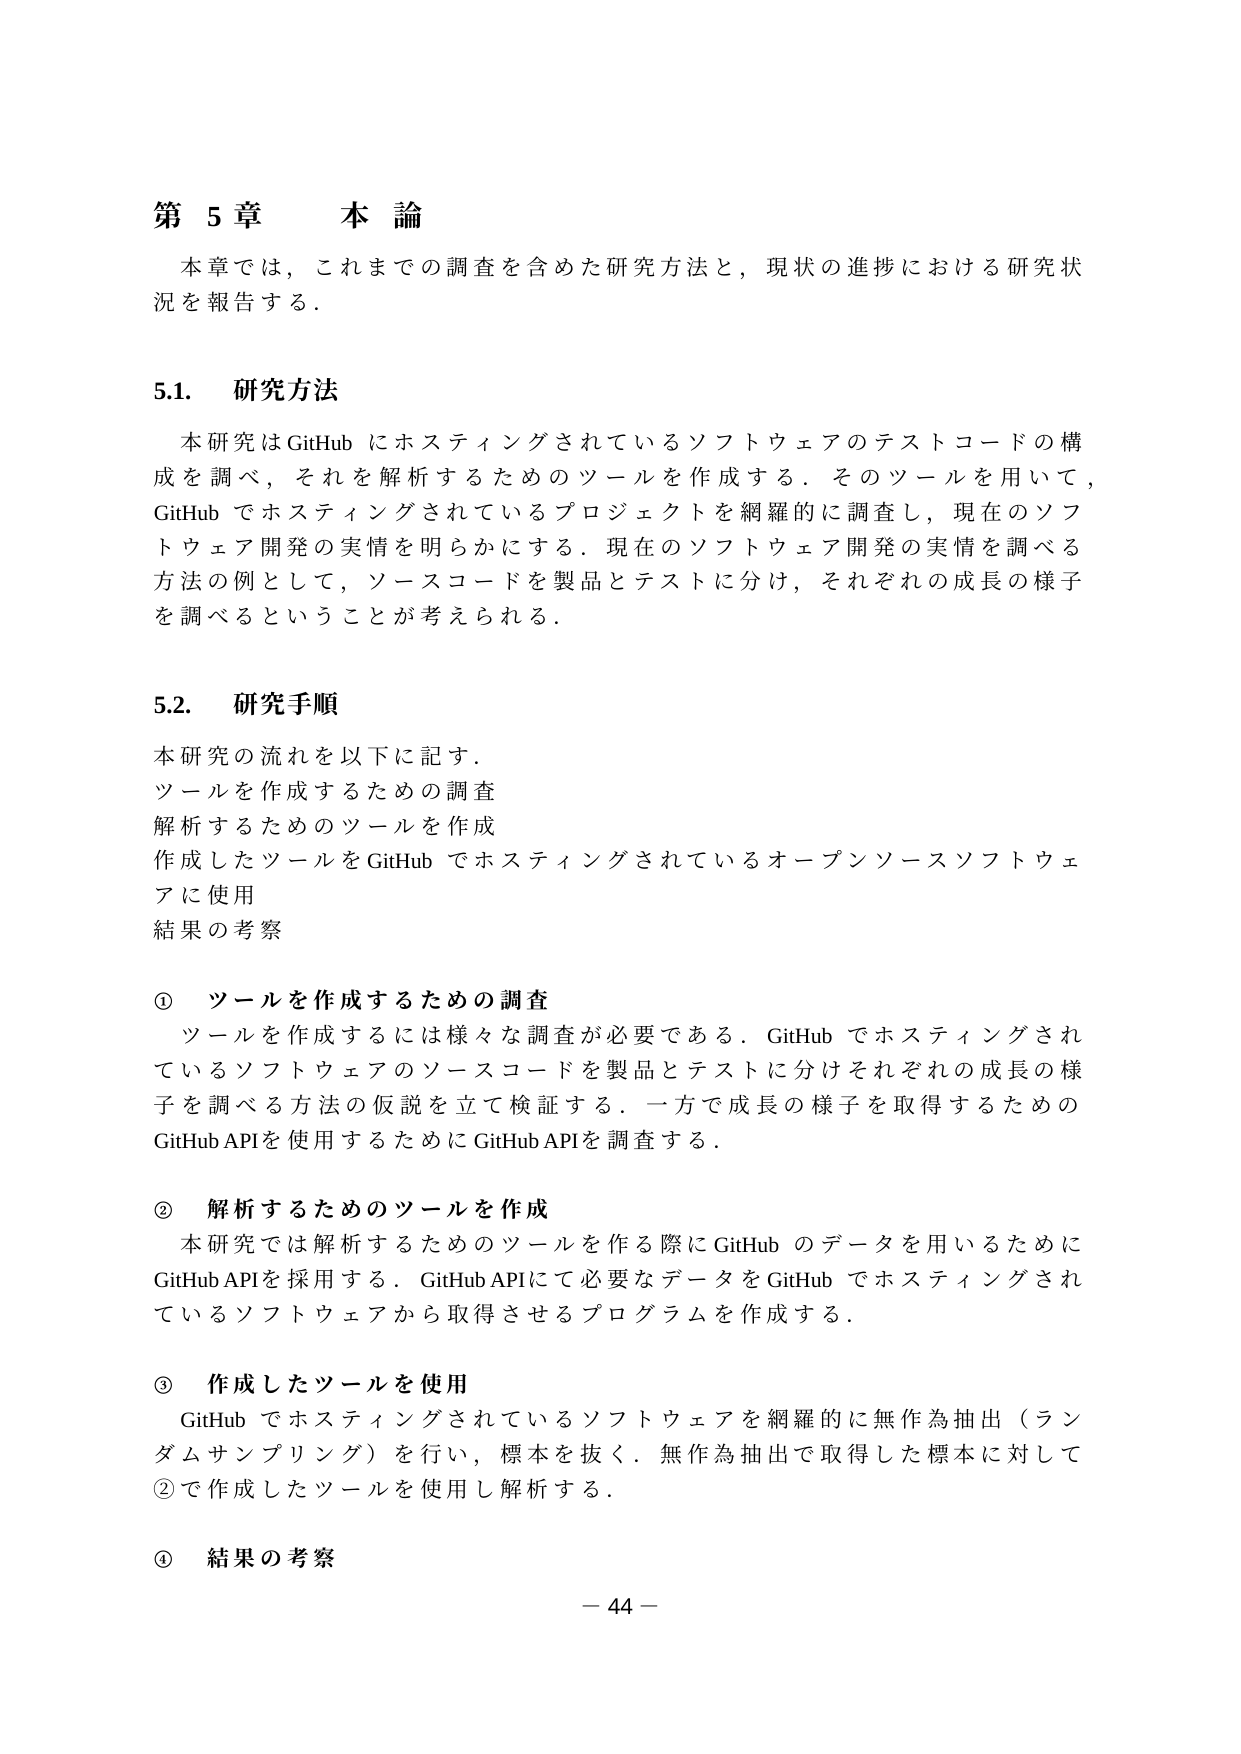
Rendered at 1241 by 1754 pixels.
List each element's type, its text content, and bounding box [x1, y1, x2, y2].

text 本章では，これまでの調査を含めた研究方法と，現状の進捗における研究状況を報告する． [153, 249, 1087, 319]
text 作成したツールをGitHubでホスティングされているオープンソースソフトウェアに使用 [153, 842, 1087, 912]
list ツールを作成するための調査 [153, 982, 1087, 1017]
list 結果の考察 [153, 1540, 1087, 1575]
list 研究手順 [153, 668, 1087, 737]
text GitHubでホスティングされているソフトウェアを網羅的に無作為抽出（ランダムサンプリング）を行い，標本を抜く．無作為抽出で取得した標本に対して②で作成したツールを使用し解析する． [153, 1400, 1087, 1505]
subtitle 本論 [153, 179, 1087, 249]
text 結果の考察 [153, 912, 1087, 947]
text 本研究の流れを以下に記す． [153, 737, 1087, 772]
text ツールを作成するための調査 [153, 772, 1087, 807]
text 本研究はGitHubにホスティングされているソフトウェアのテストコードの構成を調べ，それを解析するためのツールを作成する．そのツールを用いて，GitHubでホスティングされているプロジェクトを網羅的に調査し，現在のソフトウェア開発の実情を明らかにする．現在のソフトウェア開発の実情を調べる方法の例として，ソースコードを製品とテストに分け，それぞれの成長の様子を調べるということが考えられる． [153, 423, 1087, 633]
text 解析するためのツールを作成 [153, 807, 1087, 842]
list 作成したツールを使用 [153, 1366, 1087, 1400]
list 解析するためのツールを作成 [153, 1191, 1087, 1226]
text 本研究では解析するためのツールを作る際にGitHubのデータを用いるためにGitHub APIを採用する．GitHub APIにて必要なデータをGitHubでホスティングされているソフトウェアから取得させるプログラムを作成する． [153, 1226, 1087, 1331]
list 研究方法 [153, 353, 1087, 423]
text ツールを作成するには様々な調査が必要である．GitHubでホスティングされているソフトウェアのソースコードを製品とテストに分けそれぞれの成長の様子を調べる方法の仮説を立て検証する．一方で成長の様子を取得するためのGitHub APIを使用するためにGitHub APIを調査する． [153, 1017, 1087, 1156]
